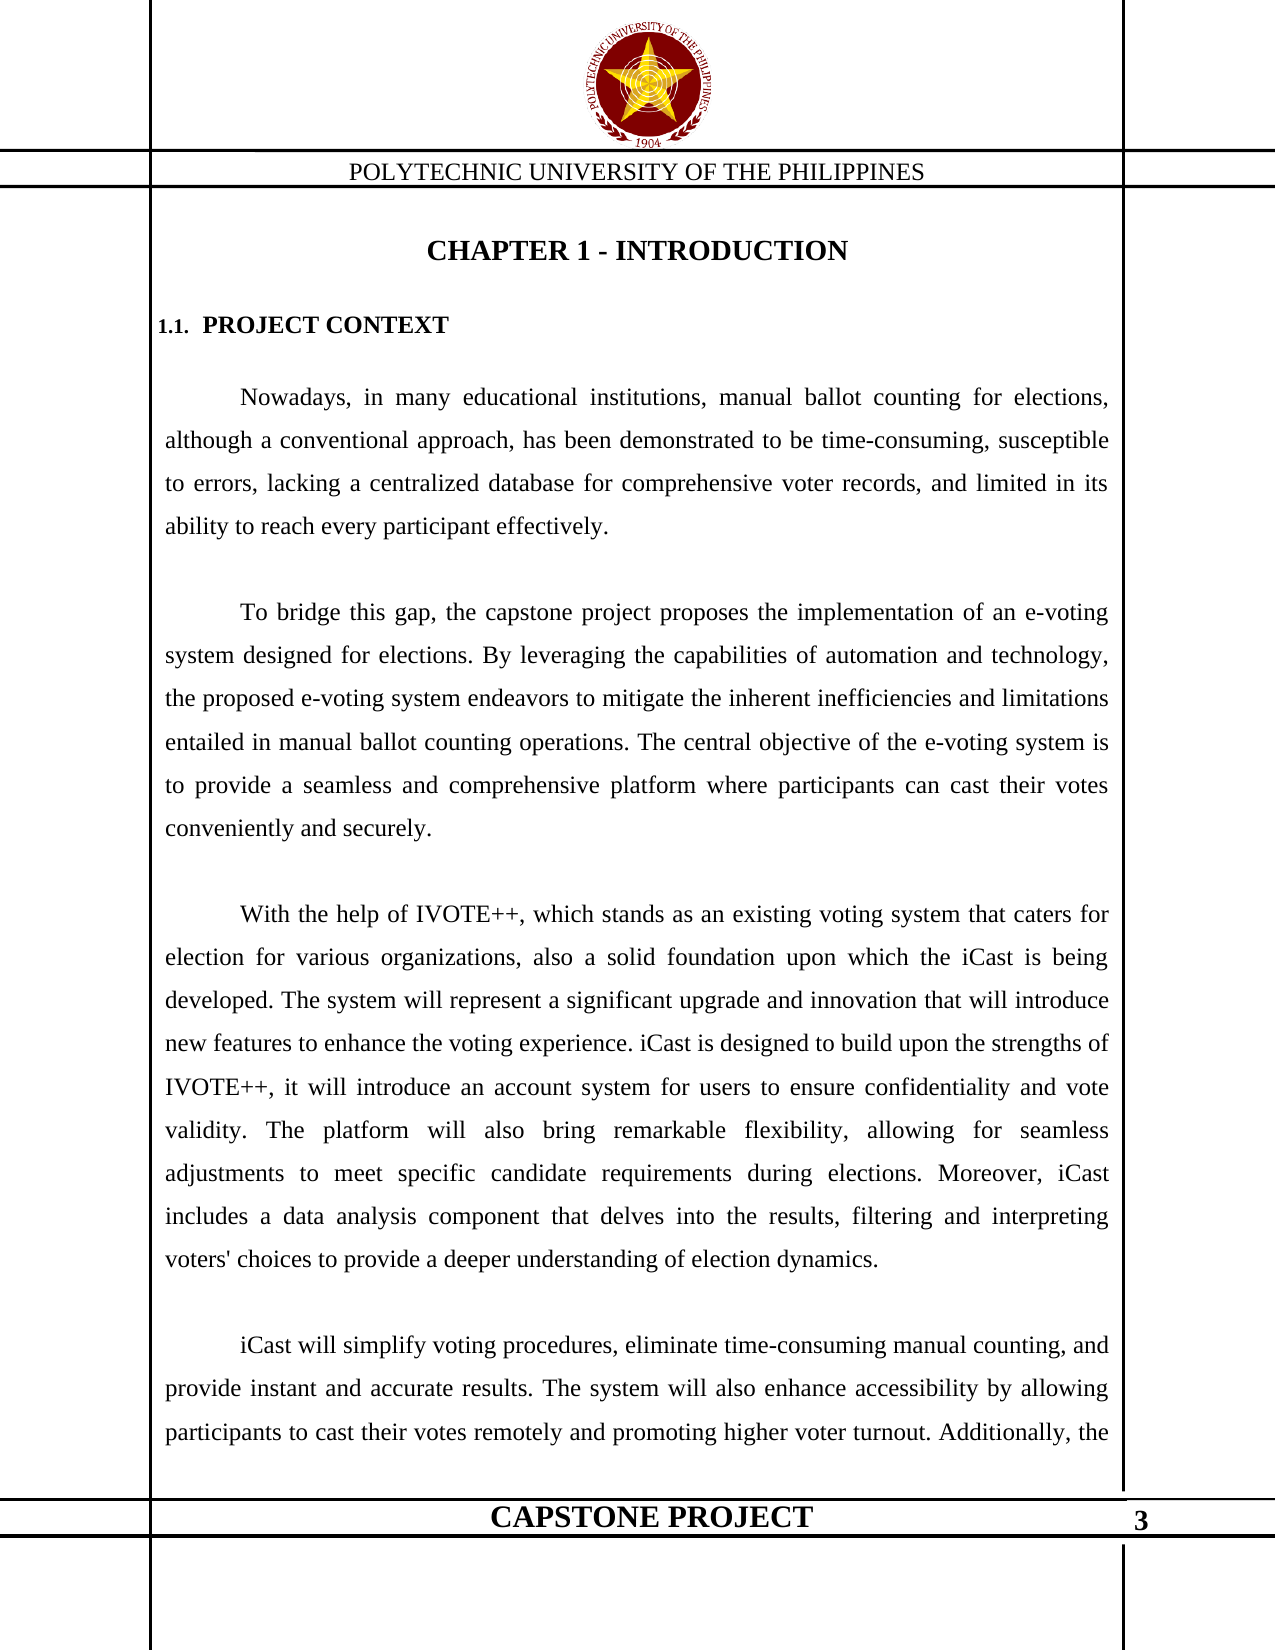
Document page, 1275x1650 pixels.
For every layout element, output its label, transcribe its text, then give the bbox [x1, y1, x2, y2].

subtitle CHAPTER 1 - INTRODUCTION [165, 233, 1110, 267]
text To bridge this gap, the capstone project proposes the implementation of an e-voting system designed for elections. By leveraging the capabilities of automation and technology, the proposed e-voting system endeavors to mitigate the inherent inefficiencies and limitations entailed in manual ballot counting operations. The central objective of the e-voting system is to provide a seamless and comprehensive platform where participants can cast their votes conveniently and securely. [165, 597, 1110, 885]
text With the help of IVOTE++, which stands as an existing voting system that caters for election for various organizations, also a solid foundation upon which the iCast is being developed. The system will represent a significant upgrade and innovation that will introduce new features to enhance the voting experience. iCast is designed to build upon the strengths of IVOTE++, it will introduce an account system for users to ensure confidentiality and vote validity. The platform will also bring remarkable flexibility, allowing for seamless adjustments to meet specific candidate requirements during elections. Moreover, iCast includes a data analysis component that delves into the results, filtering and interpreting voters' choices to provide a deeper understanding of election dynamics. [165, 899, 1110, 1273]
picture [583, 20, 712, 148]
text Nowadays, in many educational institutions, manual ballot counting for elections, although a conventional approach, has been demonstrated to be time-consuming, susceptible to errors, lacking a centralized database for comprehensive voter records, and limited in its ability to reach every participant effectively. [165, 382, 1110, 540]
subtitle Project context [157, 310, 1110, 338]
